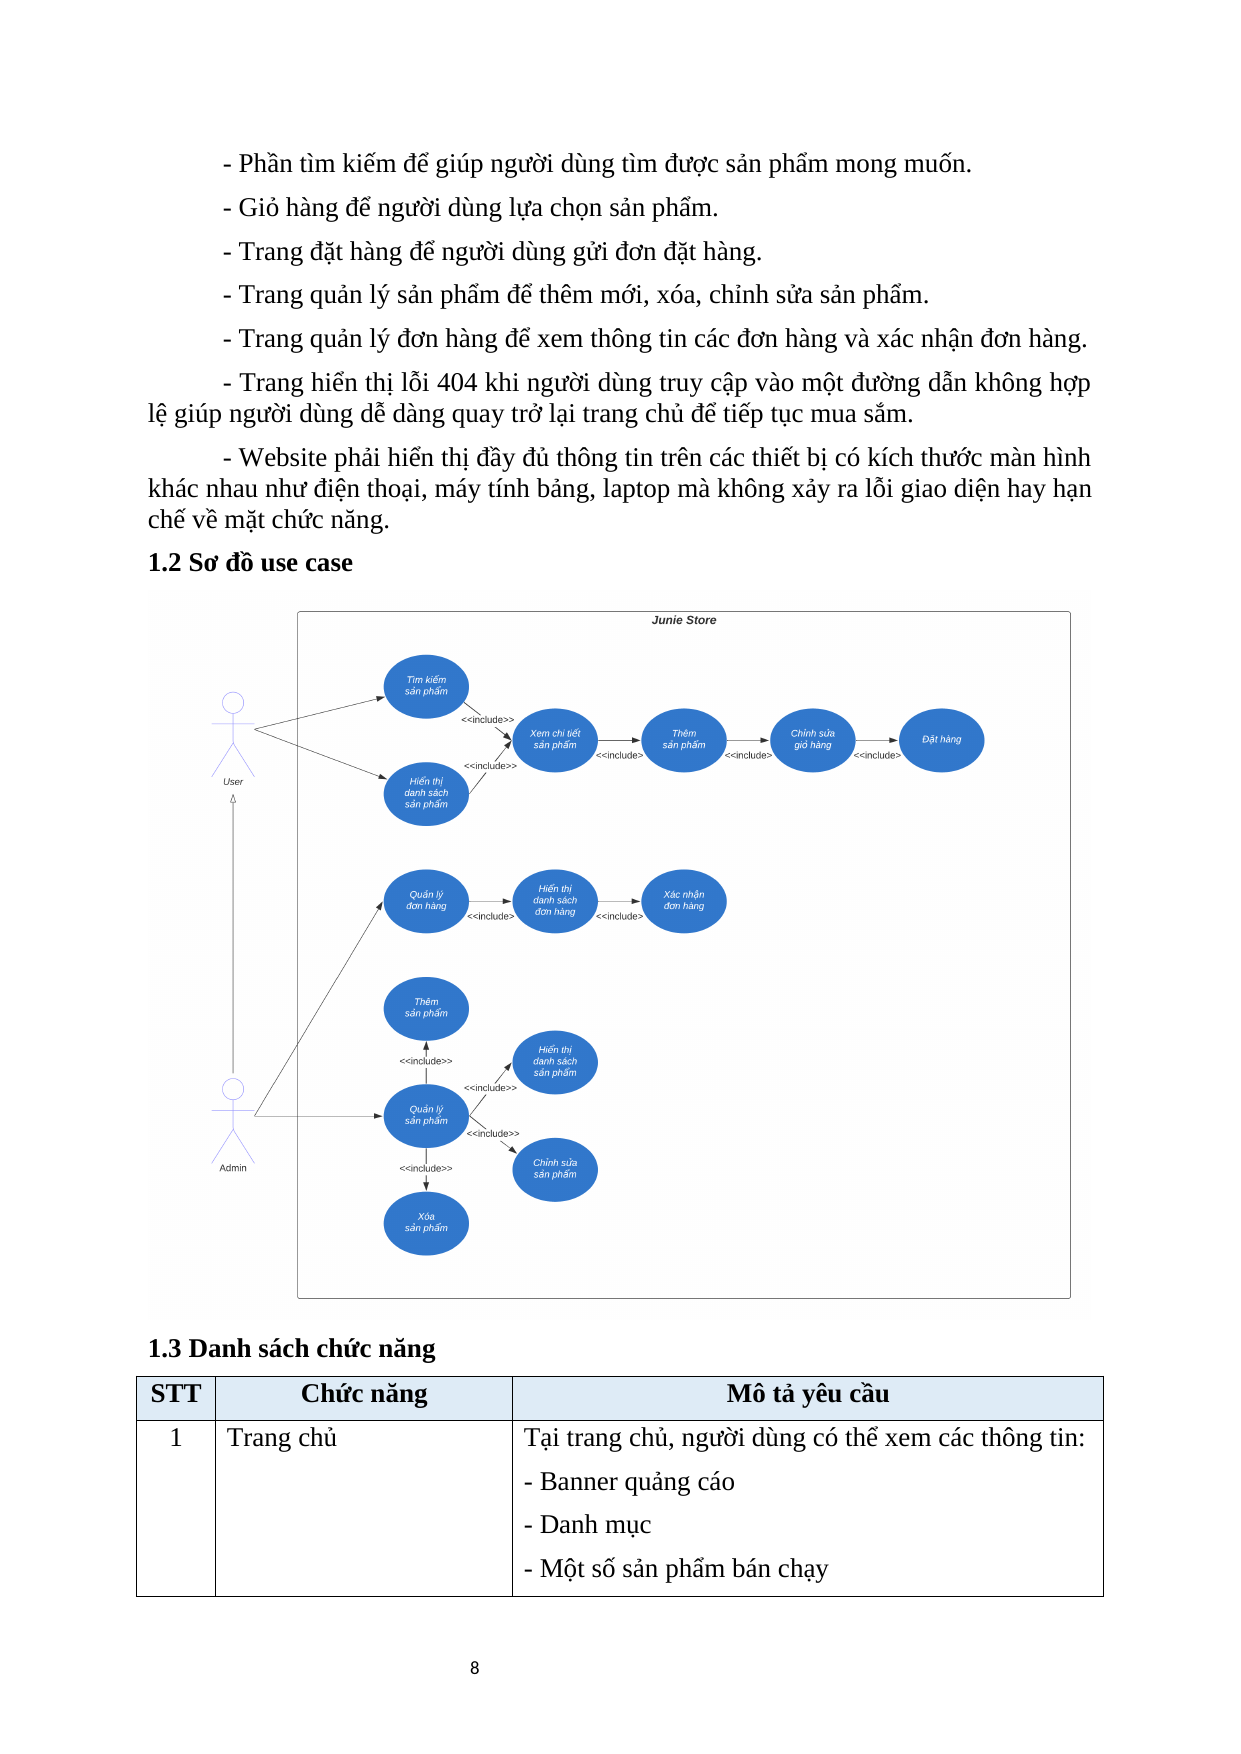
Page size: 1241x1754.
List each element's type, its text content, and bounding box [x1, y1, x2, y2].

list - Trang đặt hàng để người dùng gửi đơn đặt hàng. [148, 235, 1093, 266]
table_header Chức năng [216, 1377, 512, 1420]
table_cell 1 [137, 1421, 215, 1596]
table_header Mô tả yêu cầu [513, 1377, 1103, 1420]
list - Trang quản lý sản phẩm để thêm mới, xóa, chỉnh sửa sản phẩm. [148, 278, 1093, 310]
list - Trang quản lý đơn hàng để xem thông tin các đơn hàng và xác nhận đơn hàng. [148, 322, 1093, 353]
table_header STT [137, 1377, 215, 1420]
list - Giỏ hàng để người dùng lựa chọn sản phẩm. [148, 191, 1093, 222]
list - Trang hiển thị lỗi 404 khi người dùng truy cập vào một đường dẫn không hợp lệ giúp người dùng dễ dàng quay trở lại trang chủ để tiếp tục mua sắm. [148, 366, 1093, 428]
list Danh sách chức năng [148, 1332, 1093, 1363]
list - Phần tìm kiếm để giúp người dùng tìm được sản phẩm mong muốn. [148, 148, 1093, 179]
table_cell Trang chủ [216, 1421, 512, 1596]
picture [147, 590, 1092, 1320]
list Sơ đồ use case [148, 547, 1093, 578]
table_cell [513, 1421, 1103, 1596]
list - Website phải hiển thị đầy đủ thông tin trên các thiết bị có kích thước màn hình khác nhau như điện thoại, máy tính bảng, laptop mà không xảy ra lỗi giao diện hay hạn chế về mặt chức năng. [148, 441, 1093, 534]
